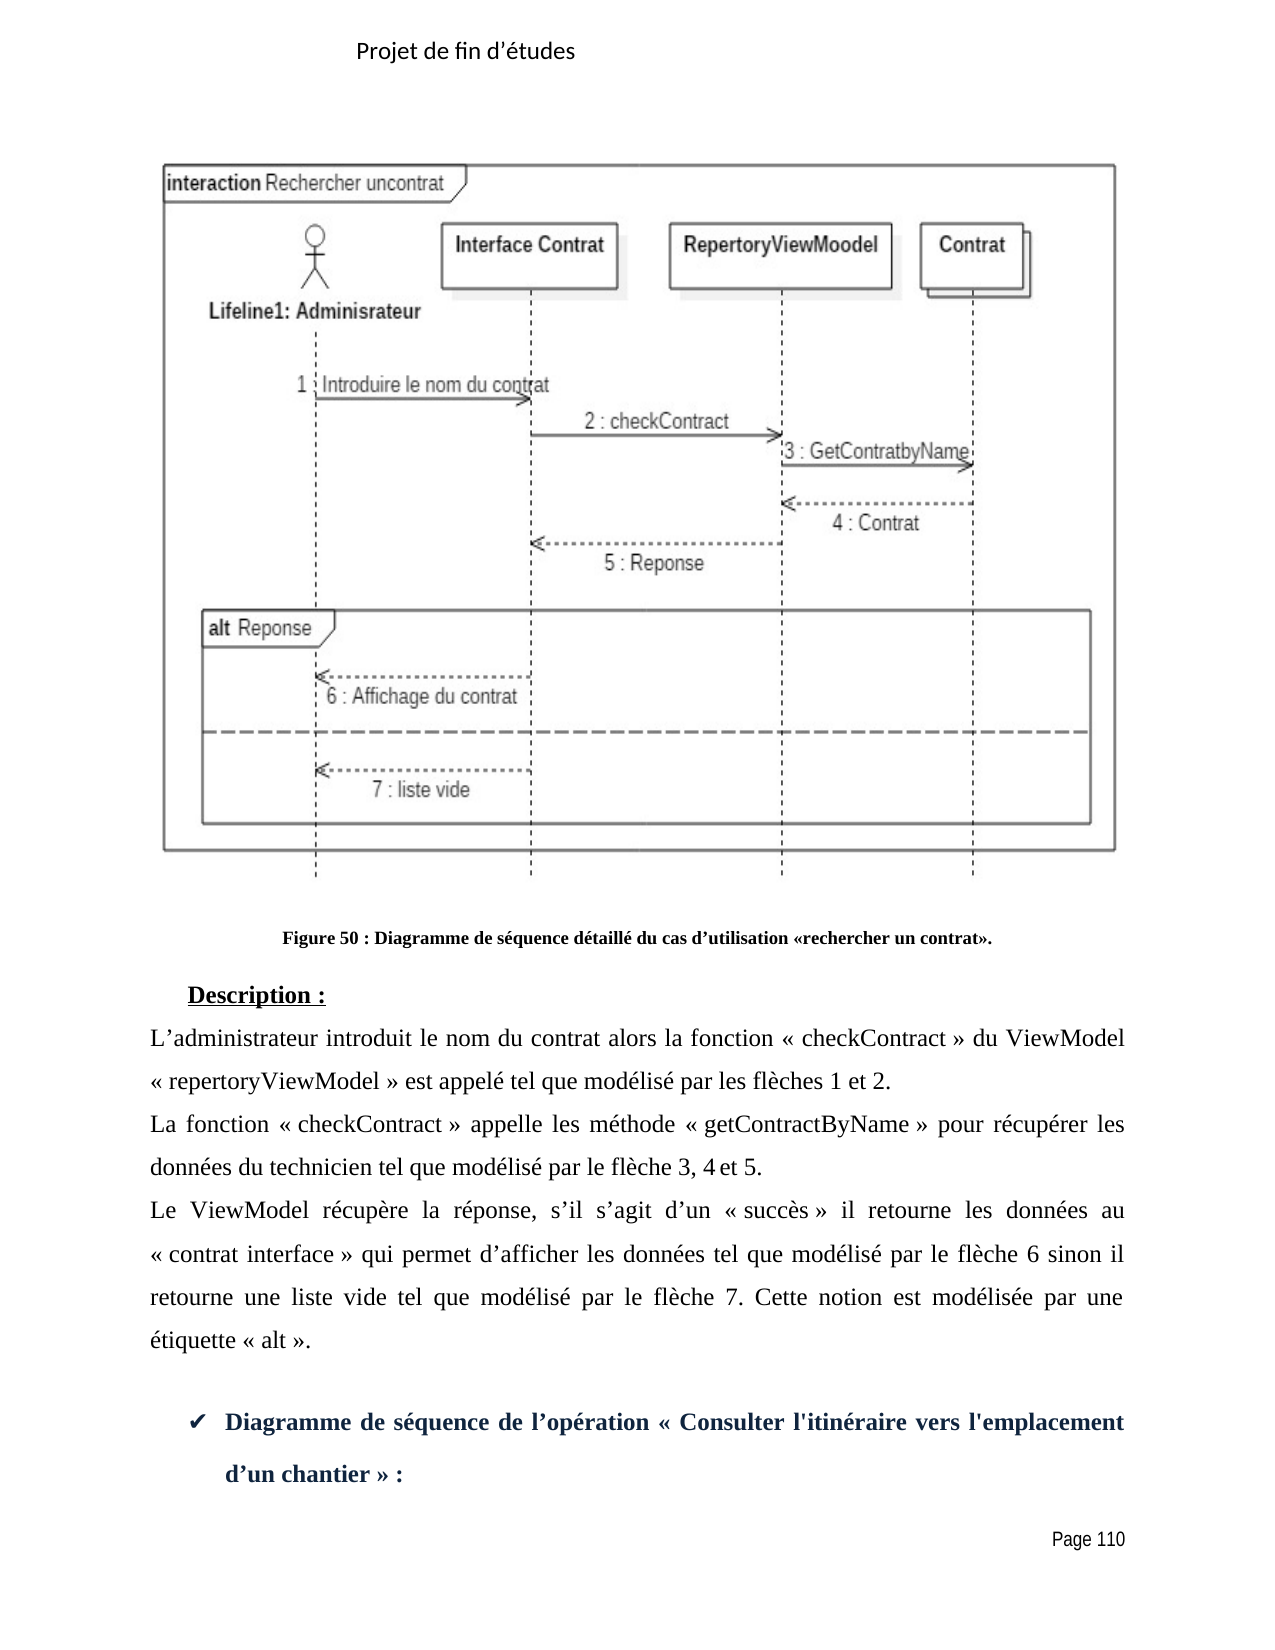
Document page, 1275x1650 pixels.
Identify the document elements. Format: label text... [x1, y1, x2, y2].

text L’administrateur introduit le nom du contrat alors la fonction « checkContract » du ViewModel « repertoryViewModel » est appelé tel que modélisé par les flèches 1 et 2. [150, 1023, 1125, 1095]
text Description : [150, 980, 1125, 1009]
picture [150, 150, 1172, 888]
list Diagramme de séquence de l’opération « Consulter l'itinéraire vers l'emplacement d’un chantier » : [187, 1393, 1125, 1487]
text Le ViewModel récupère la réponse, s’il s’agit d’un « succès » il retourne les données au « contrat interface » qui permet d’afficher les données tel que modélisé par le flèche 6 sinon il retourne une liste vide tel que modélisé par le flèche 7. Cette notion est modélisée par une étiquette « alt ». [150, 1196, 1125, 1354]
text La fonction « checkContract » appelle les méthode « getContractByName » pour récupérer les données du technicien tel que modélisé par le flèche 3, 4 et 5. [150, 1109, 1125, 1181]
text Figure 50 : Diagramme de séquence détaillé du cas d’utilisation «rechercher un contrat». [150, 927, 1125, 948]
